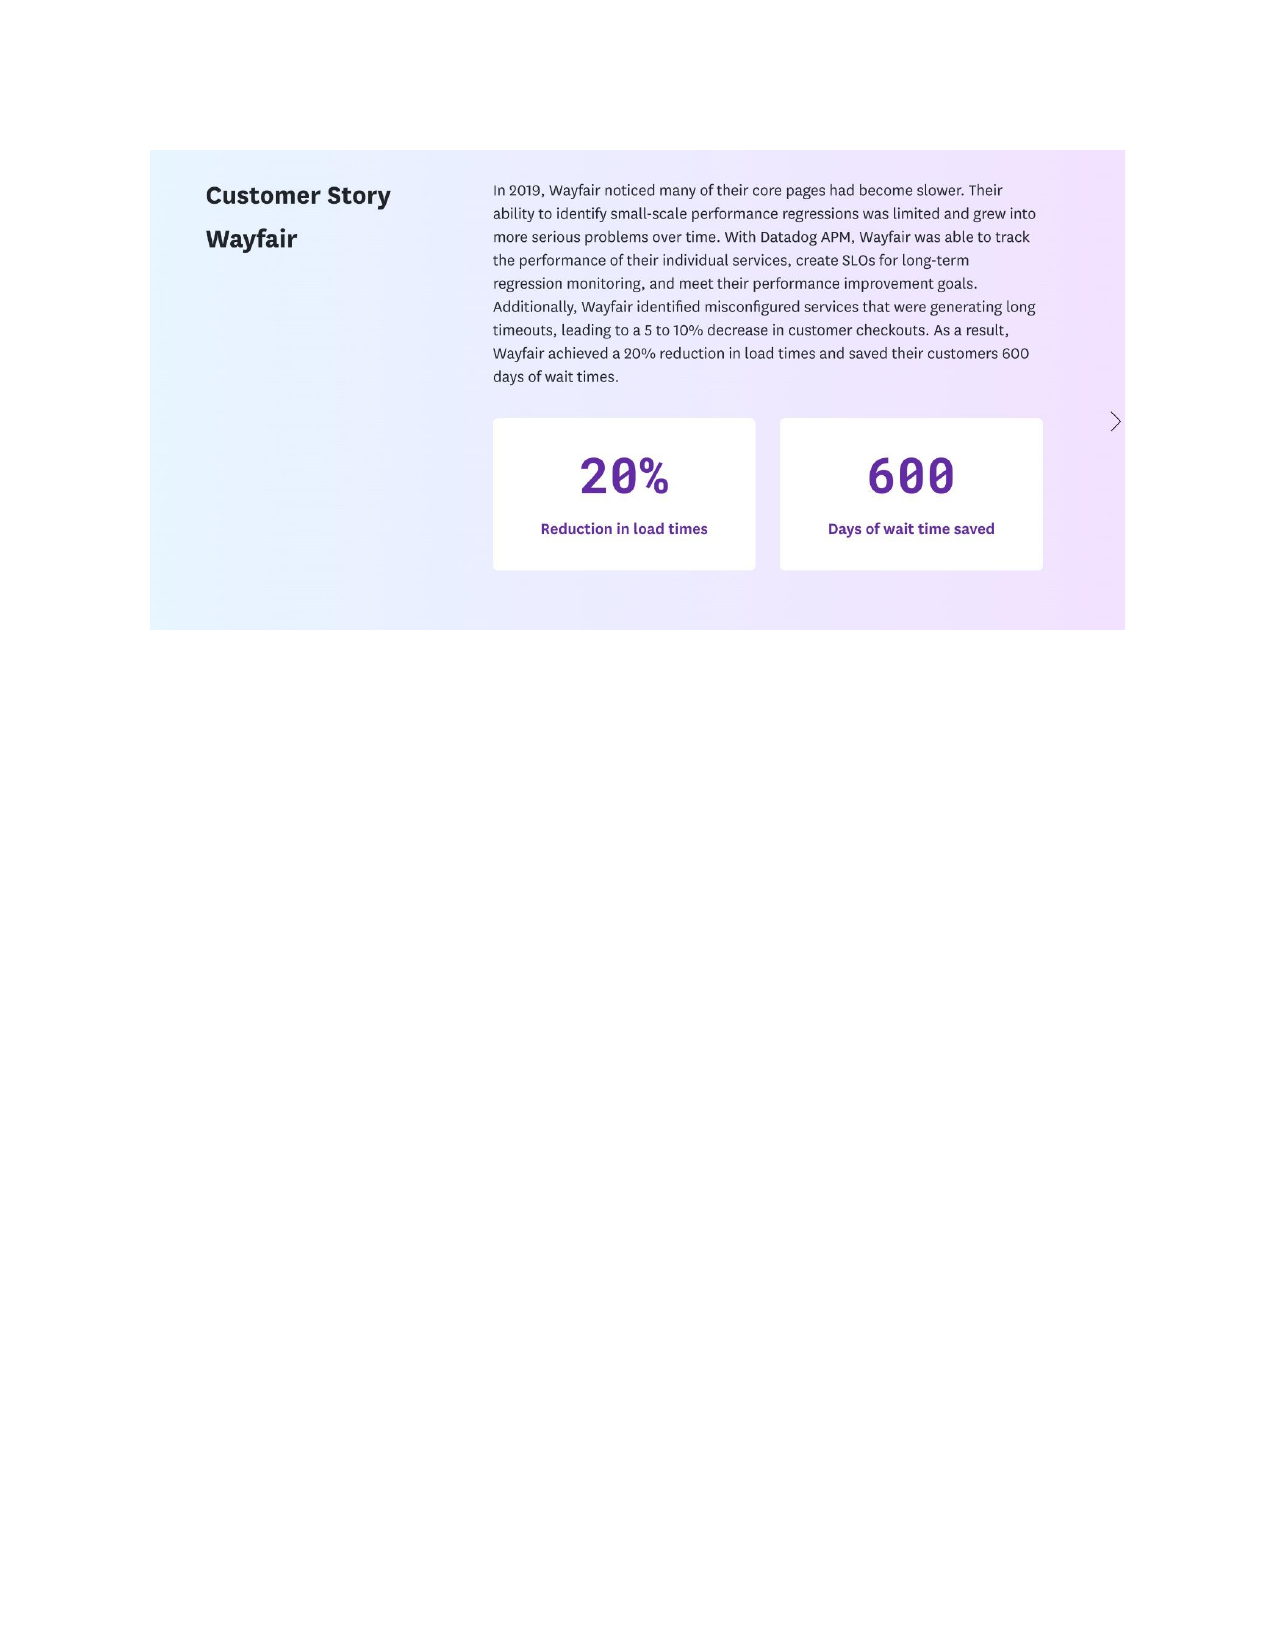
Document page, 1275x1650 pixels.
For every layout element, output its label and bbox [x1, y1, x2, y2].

picture [150, 150, 1125, 630]
